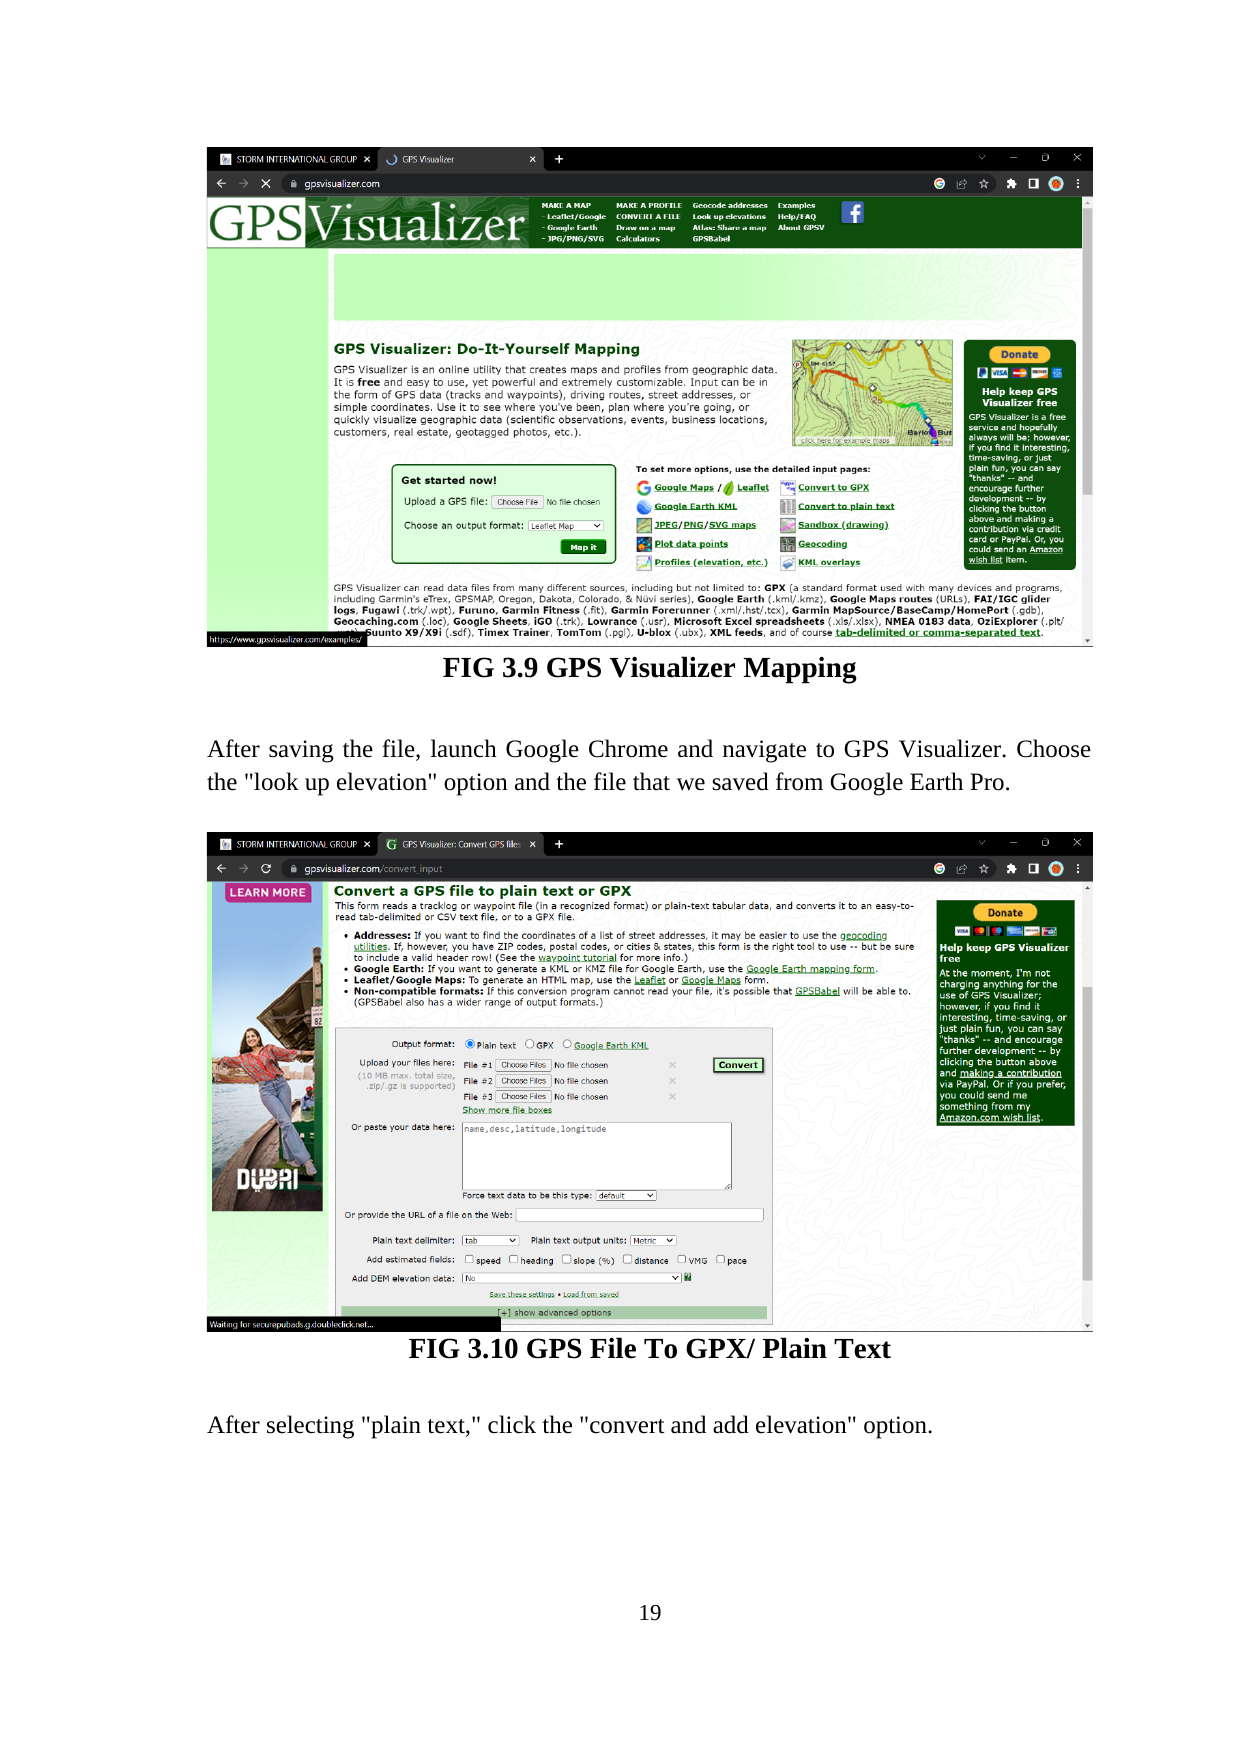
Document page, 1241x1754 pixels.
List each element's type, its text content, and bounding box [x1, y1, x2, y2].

picture [206, 832, 1093, 1332]
text FIG 3.9 GPS Visualizer Mapping [207, 650, 1092, 684]
text After saving the file, launch Google Chrome and navigate to GPS Visualizer. Choose the "look up elevation" option and the file that we saved from Google Earth Pro. [207, 734, 1092, 796]
picture [206, 147, 1093, 647]
text After selecting "plain text," click the "convert and add elevation" option. [207, 1410, 1092, 1439]
text FIG 3.10 GPS File To GPX/ Plain Text [207, 1332, 1092, 1365]
